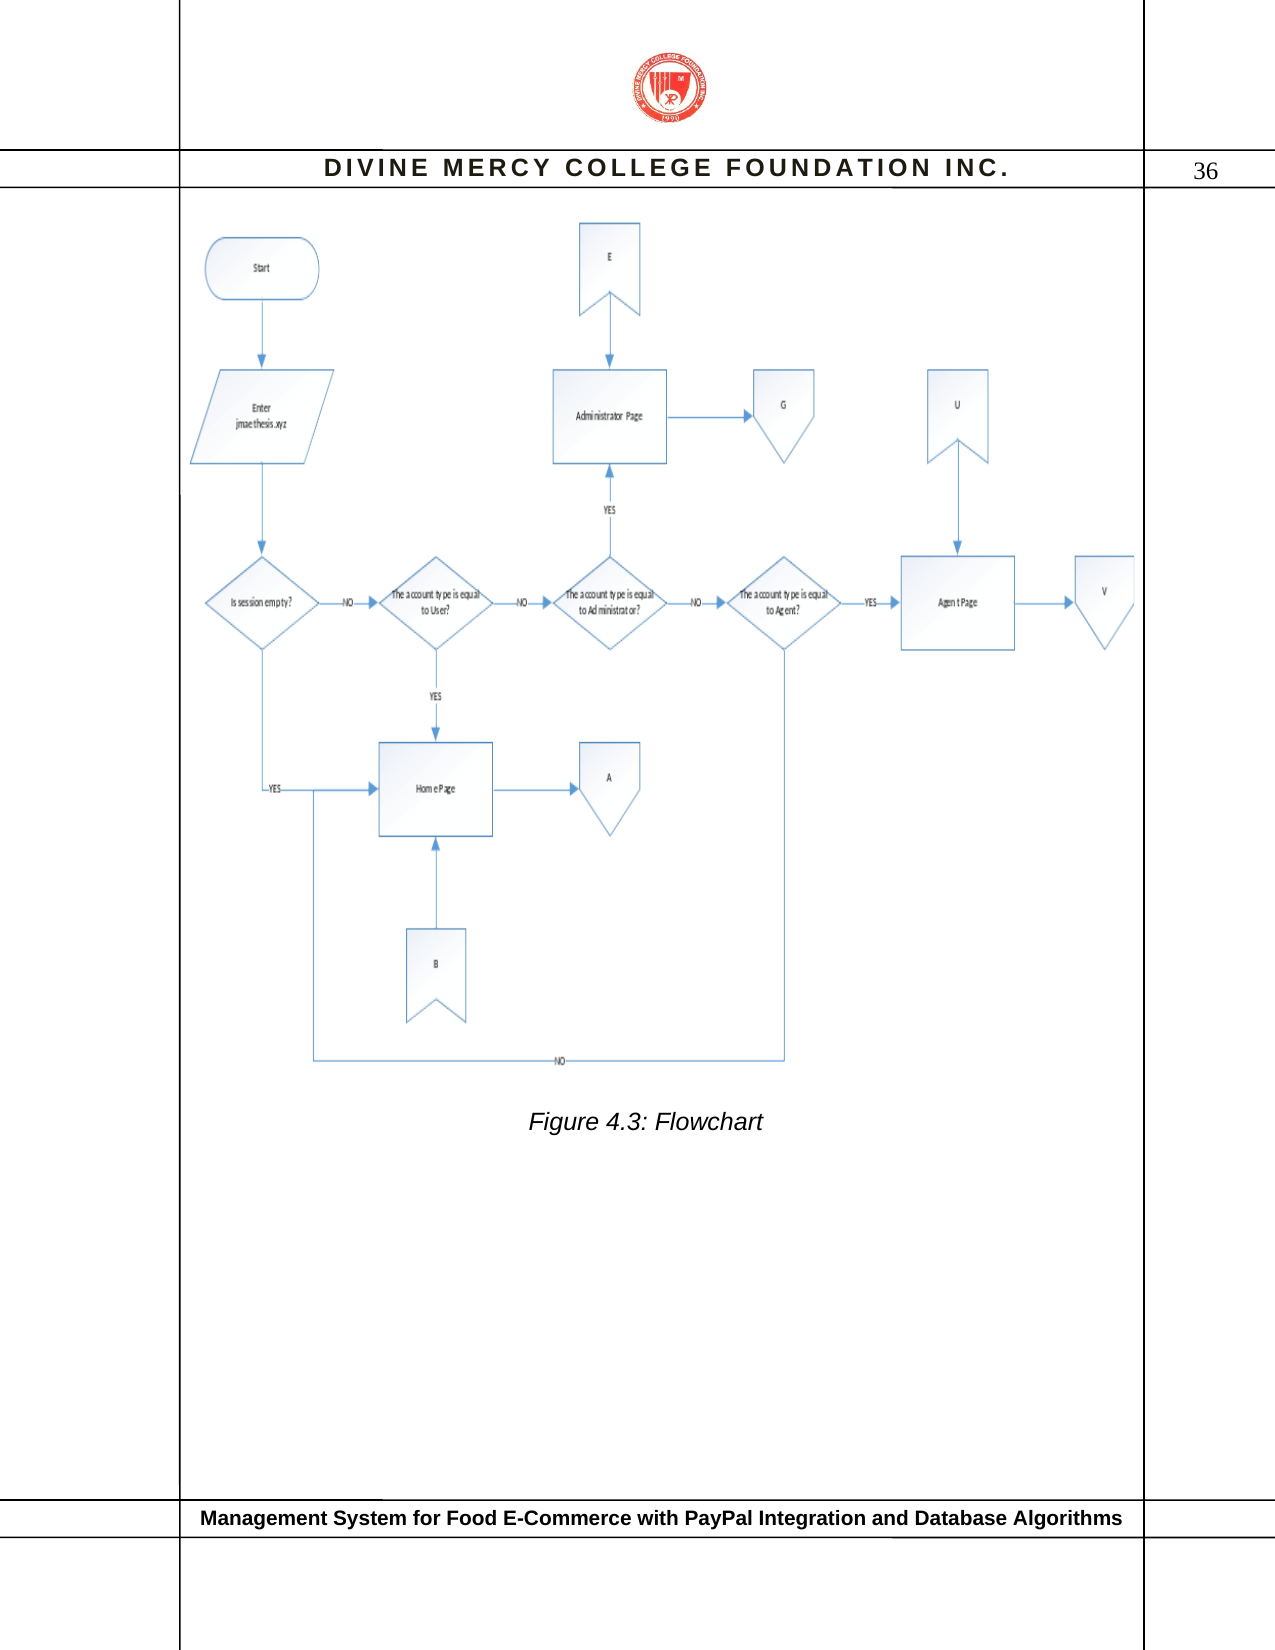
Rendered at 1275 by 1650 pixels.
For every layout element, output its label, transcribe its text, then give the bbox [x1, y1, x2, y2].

text Figure 4.3: Flowchart [187, 1107, 1106, 1135]
picture [632, 52, 709, 123]
